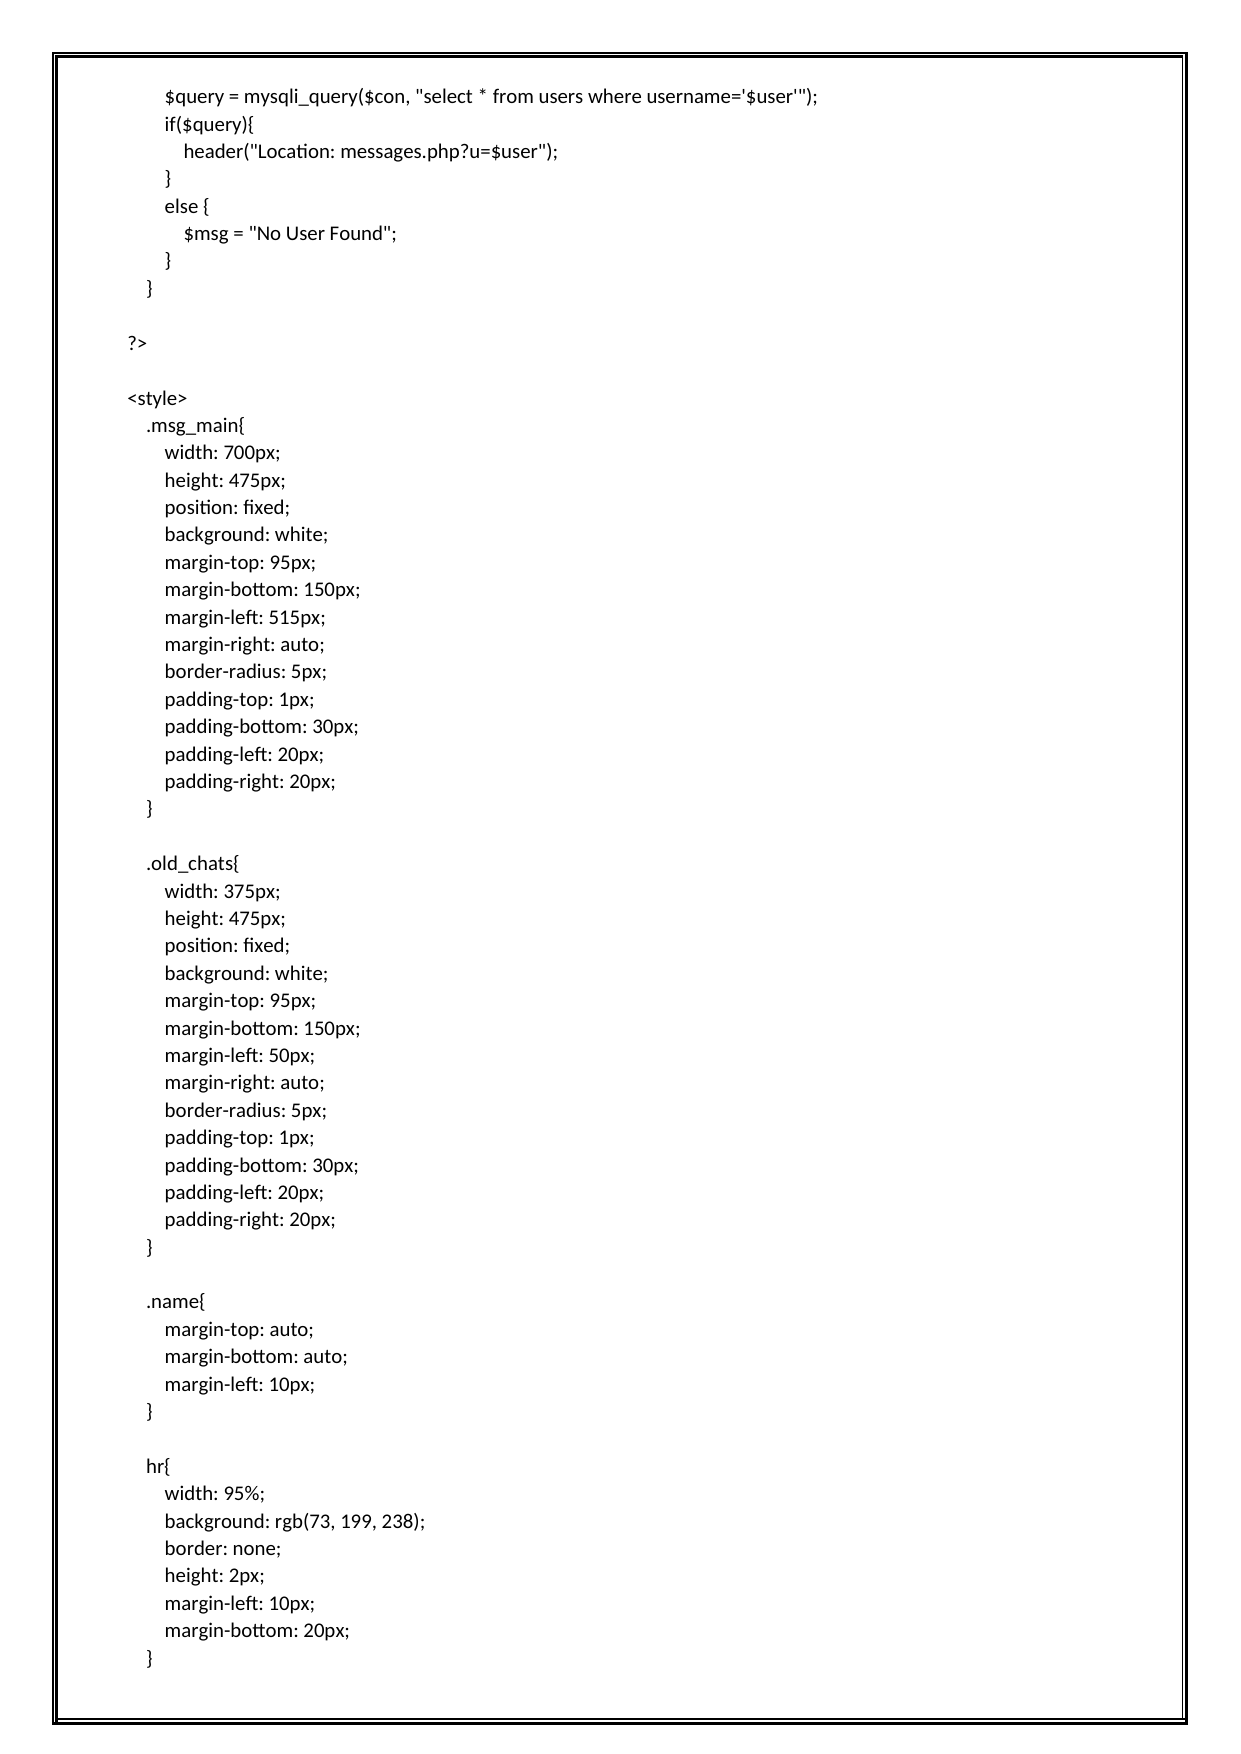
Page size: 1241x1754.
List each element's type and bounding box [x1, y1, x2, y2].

text [127, 83, 1173, 1698]
